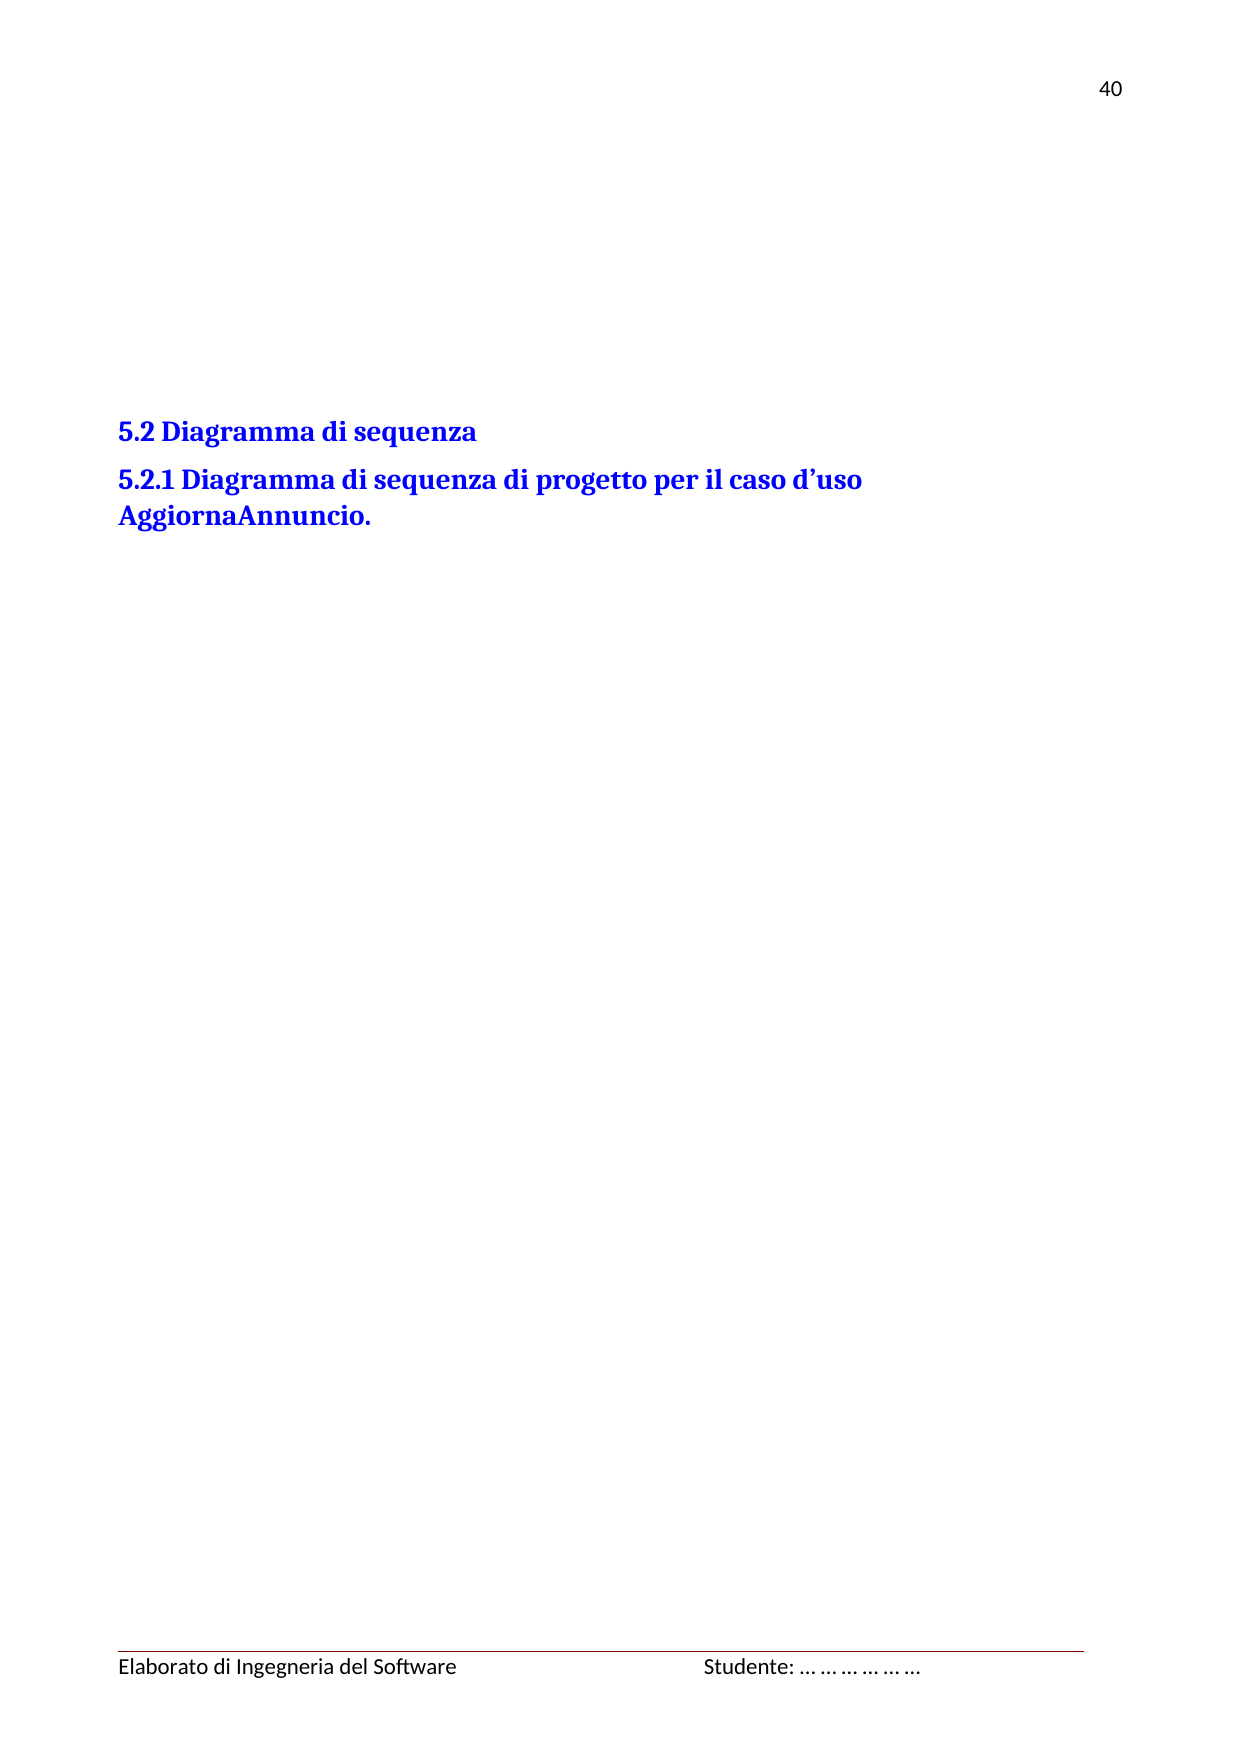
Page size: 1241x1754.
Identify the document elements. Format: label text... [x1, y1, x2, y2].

text 5.2.1 Diagramma di sequenza di progetto per il caso d’uso AggiornaAnnuncio. [118, 463, 1122, 533]
subtitle 5.2 Diagramma di sequenza [118, 415, 1122, 448]
